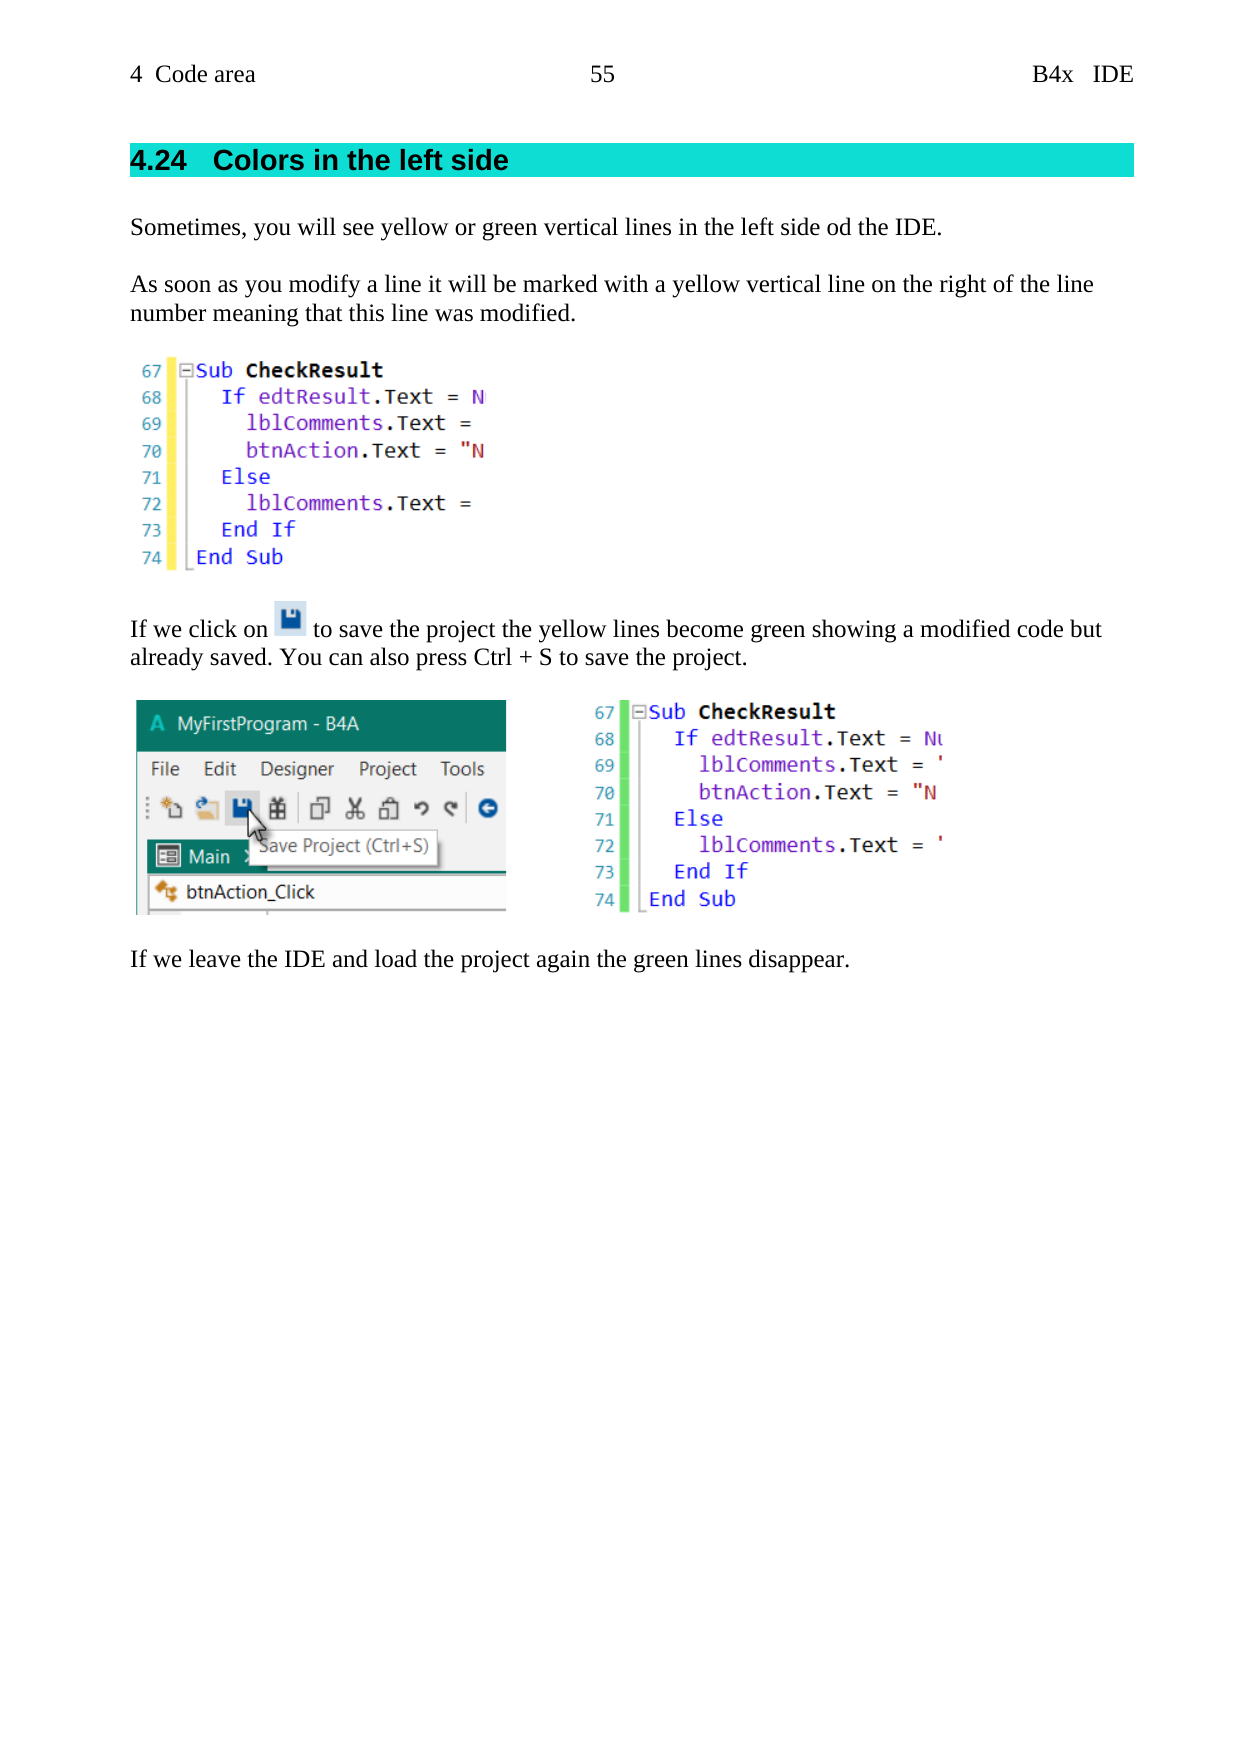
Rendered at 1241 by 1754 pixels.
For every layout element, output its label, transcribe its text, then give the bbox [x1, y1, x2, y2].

subtitle Colors in the left side [130, 143, 1134, 177]
picture [274, 601, 307, 637]
text If we leave the IDE and load the project again the green lines disappear. [130, 944, 1134, 972]
text As soon as you modify a line it will be marked with a yellow vertical line on the right of the line number meaning that this line was modified. [130, 269, 1134, 327]
picture [587, 700, 943, 915]
picture [129, 355, 487, 573]
picture [136, 700, 507, 915]
text If we click on to save the project the yellow lines become green showing a modified code but already saved. You can also press Ctrl + S to save the project. [130, 602, 1134, 671]
text Sometimes, you will see yellow or green vertical lines in the left side od the IDE. [130, 212, 1134, 240]
